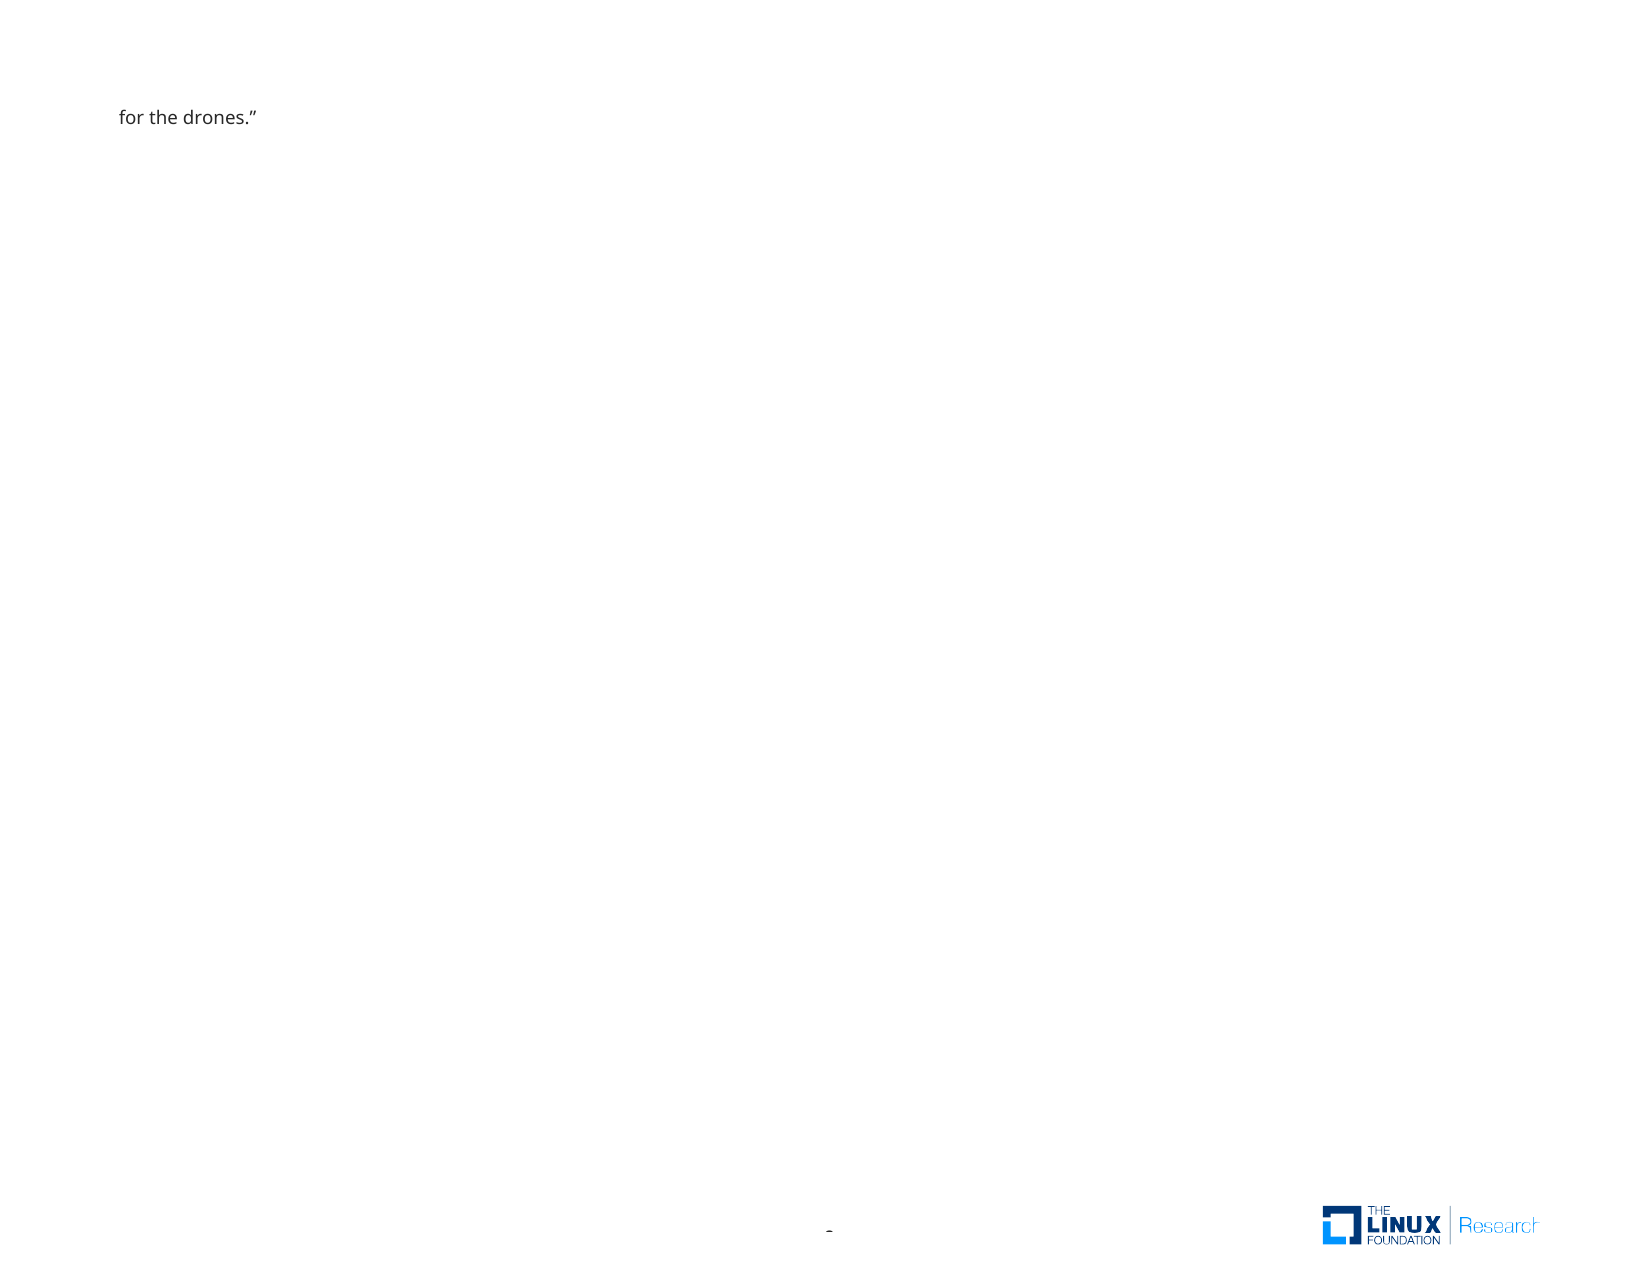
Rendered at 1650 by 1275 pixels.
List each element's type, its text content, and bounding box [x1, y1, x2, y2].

picture [1460, 1217, 1540, 1233]
picture [1407, 1216, 1441, 1233]
